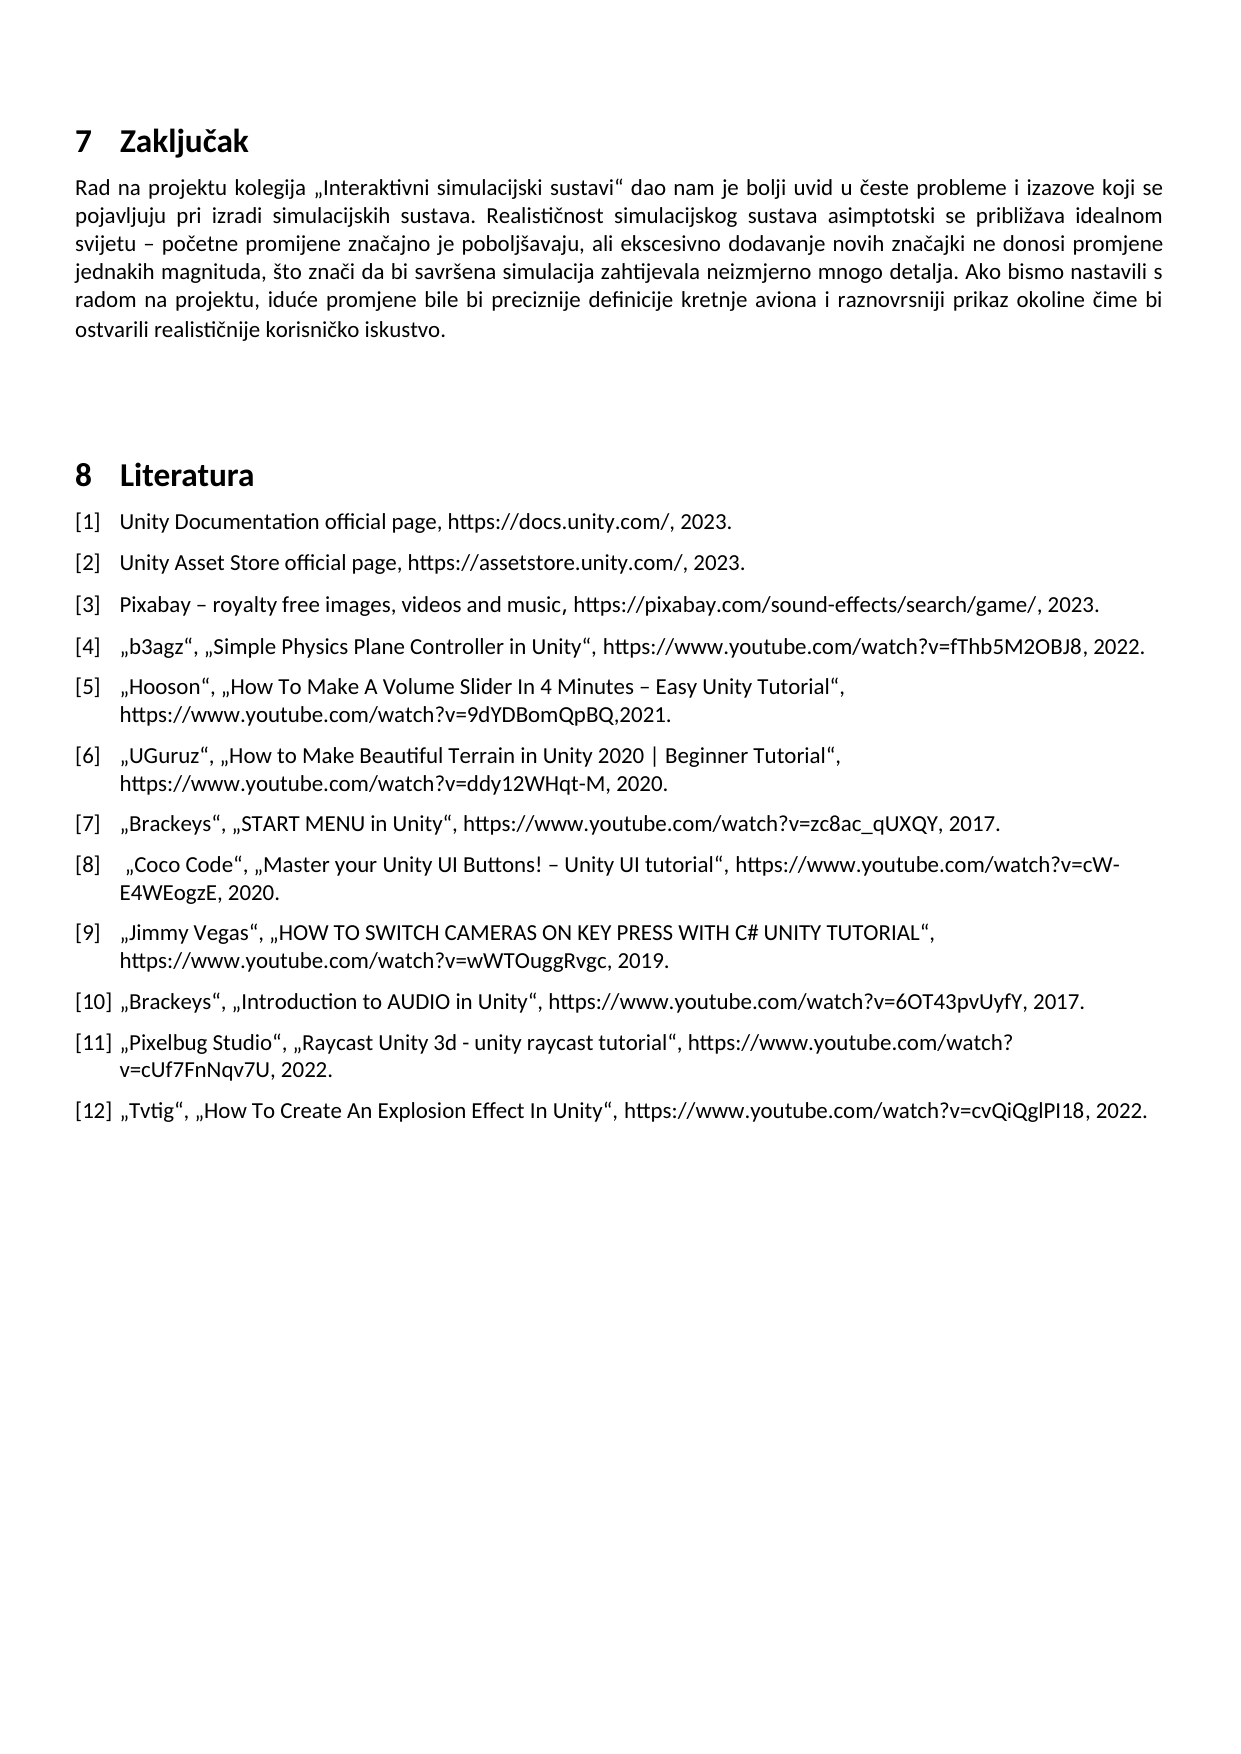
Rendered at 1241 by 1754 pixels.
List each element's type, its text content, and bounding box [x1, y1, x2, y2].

text [5] „Hooson“, „How To Make A Volume Slider In 4 Minutes – Easy Unity Tutorial“, https://www.youtube.com/watch?v=9dYDBomQpBQ,2021. [75, 672, 1165, 728]
text [10] „Brackeys“, „Introduction to AUDIO in Unity“, https://www.youtube.com/watch?v=6OT43pvUyfY, 2017. [75, 987, 1165, 1015]
subtitle Literatura [75, 454, 1165, 494]
text [12] „Tvtig“, „How To Create An Explosion Effect In Unity“, https://www.youtube.com/watch?v=cvQiQglPI18, 2022. [75, 1096, 1165, 1124]
text [2] Unity Asset Store official page, https://assetstore.unity.com/, 2023. [75, 548, 1165, 576]
text [4] „b3agz“, „Simple Physics Plane Controller in Unity“, https://www.youtube.com/watch?v=fThb5M2OBJ8, 2022. [75, 632, 1165, 660]
text [3] Pixabay – royalty free images, videos and music, https://pixabay.com/sound-effects/search/game/, 2023. [75, 588, 1165, 619]
text [7] „Brackeys“, „START MENU in Unity“, https://www.youtube.com/watch?v=zc8ac_qUXQY, 2017. [75, 809, 1165, 837]
text [6] „UGuruz“, „How to Make Beautiful Terrain in Unity 2020 | Beginner Tutorial“, https://www.youtube.com/watch?v=ddy12WHqt-M, 2020. [75, 741, 1165, 797]
text [1] Unity Documentation official page, https://docs.unity.com/, 2023. [75, 507, 1165, 535]
text [8] „Coco Code“, „Master your Unity UI Buttons! – Unity UI tutorial“, https://www.youtube.com/watch?v=cW-E4WEogzE, 2020. [75, 850, 1165, 906]
text [9] „Jimmy Vegas“, „HOW TO SWITCH CAMERAS ON KEY PRESS WITH C# UNITY TUTORIAL“, https://www.youtube.com/watch?v=wWTOuggRvgc, 2019. [75, 918, 1165, 974]
subtitle Zaključak [75, 120, 1165, 161]
text [11] „Pixelbug Studio“, „Raycast Unity 3d - unity raycast tutorial“, https://www.youtube.com/watch?v=cUf7FnNqv7U, 2022. [75, 1028, 1165, 1084]
text Rad na projektu kolegija „Interaktivni simulacijski sustavi“ dao nam je bolji uvid u česte probleme i izazove koji se pojavljuju pri izradi simulacijskih sustava. Realističnost simulacijskog sustava asimptotski se približava idealnom svijetu – početne promijene značajno je poboljšavaju, ali ekscesivno dodavanje novih značajki ne donosi promjene jednakih magnituda, što znači da bi savršena simulacija zahtijevala neizmjerno mnogo detalja. Ako bismo nastavili s radom na projektu, iduće promjene bile bi preciznije definicije kretnje aviona i raznovrsniji prikaz okoline čime bi ostvarili realističnije korisničko iskustvo. [75, 173, 1165, 344]
